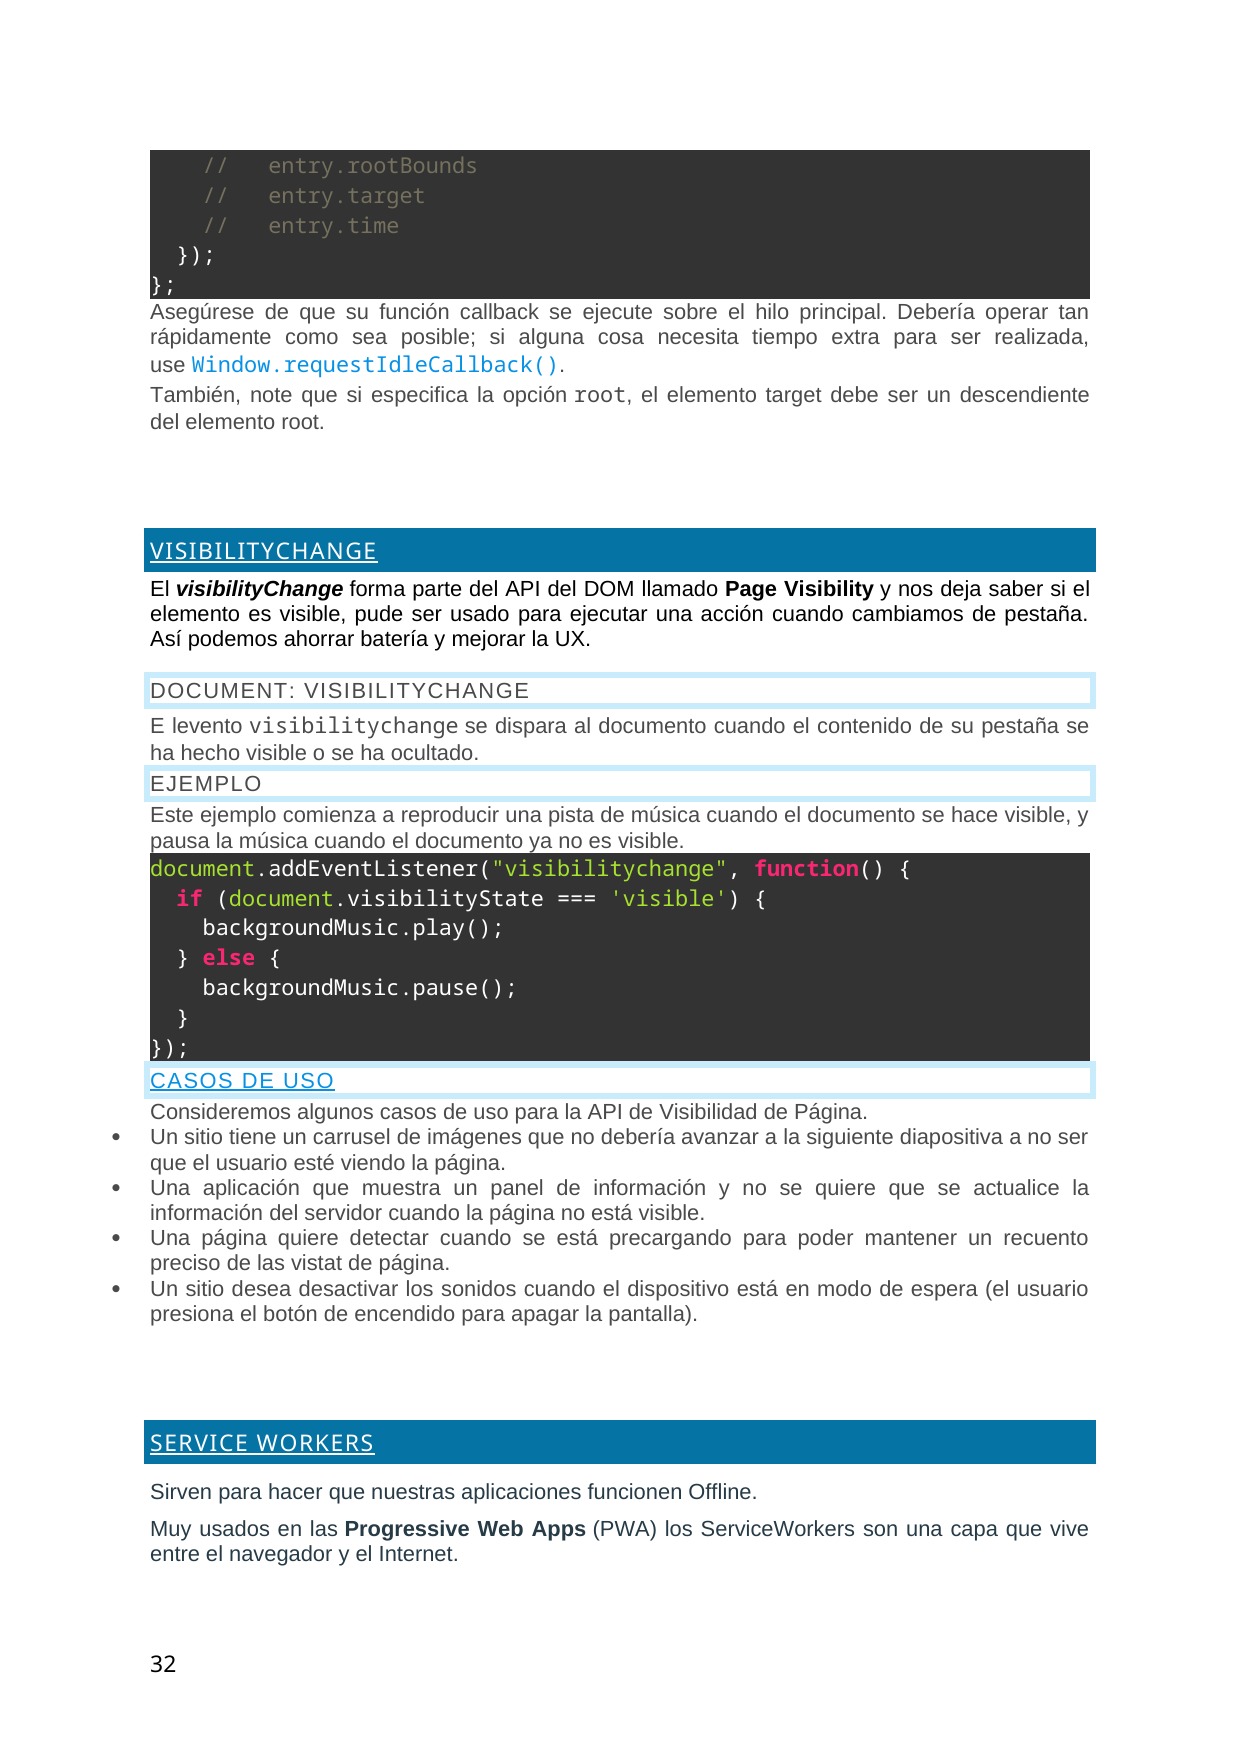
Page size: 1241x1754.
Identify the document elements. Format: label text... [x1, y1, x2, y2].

text }); [150, 239, 1090, 269]
text Consideremos algunos casos de uso para la API de Visibilidad de Página. [150, 1099, 1090, 1124]
text Asegúrese de que su función callback se ejecute sobre el hilo principal. Debería operar tan rápidamente como sea posible; si alguna cosa necesita tiempo extra para ser realizada, use Window.requestIdleCallback(). [150, 299, 1090, 379]
text // entry.target [150, 180, 1090, 209]
text } else { [150, 942, 1090, 972]
subtitle VisibilityChange [150, 535, 1090, 566]
subtitle Casos de uso [150, 1068, 1090, 1093]
list Un sitio desea desactivar los sonidos cuando el dispositivo está en modo de espera (el usuario presiona el botón de encendido para apagar la pantalla). [112, 1275, 1090, 1326]
text // entry.rootBounds [150, 150, 1090, 180]
text // entry.time [150, 209, 1090, 239]
subtitle Document: visibilitychange [150, 678, 1090, 703]
text backgroundMusic.pause(); [150, 972, 1090, 1002]
text backgroundMusic.play(); [150, 912, 1090, 942]
text }); [150, 1031, 1090, 1061]
text } [150, 1002, 1090, 1031]
list Una página quiere detectar cuando se está precargando para poder mantener un recuento preciso de las vistat de página. [112, 1225, 1090, 1275]
text E levento visibilitychange se dispara al documento cuando el contenido de su pestaña se ha hecho visible o se ha ocultado. [150, 709, 1090, 764]
text Sirven para hacer que nuestras aplicaciones funcionen Offline. [150, 1479, 1090, 1504]
subtitle Service Workers [150, 1426, 1090, 1458]
list Un sitio tiene un carrusel de imágenes que no debería avanzar a la siguiente diapositiva a no ser que el usuario esté viendo la página. [112, 1124, 1090, 1174]
text if (document.visibilityState === 'visible') { [150, 882, 1090, 912]
text }; [150, 269, 1090, 299]
text document.addEventListener("visibilitychange", function() { [150, 853, 1090, 882]
text El visibilityChange forma parte del API del DOM llamado Page Visibility y nos deja saber si el elemento es visible, pude ser usado para ejecutar una acción cuando cambiamos de pestaña. Así podemos ahorrar batería y mejorar la UX. [150, 575, 1090, 651]
text Muy usados en las Progressive Web Apps (PWA) los ServiceWorkers son una capa que vive entre el navegador y el Internet. [150, 1516, 1090, 1566]
subtitle Ejemplo [150, 771, 1090, 796]
list Una aplicación que muestra un panel de información y no se quiere que se actualice la información del servidor cuando la página no está visible. [112, 1174, 1090, 1225]
text Este ejemplo comienza a reproducir una pista de música cuando el documento se hace visible, y pausa la música cuando el documento ya no es visible. [150, 802, 1090, 853]
text También, note que si especifica la opción root, el elemento target debe ser un descendiente del elemento root. [150, 379, 1090, 434]
